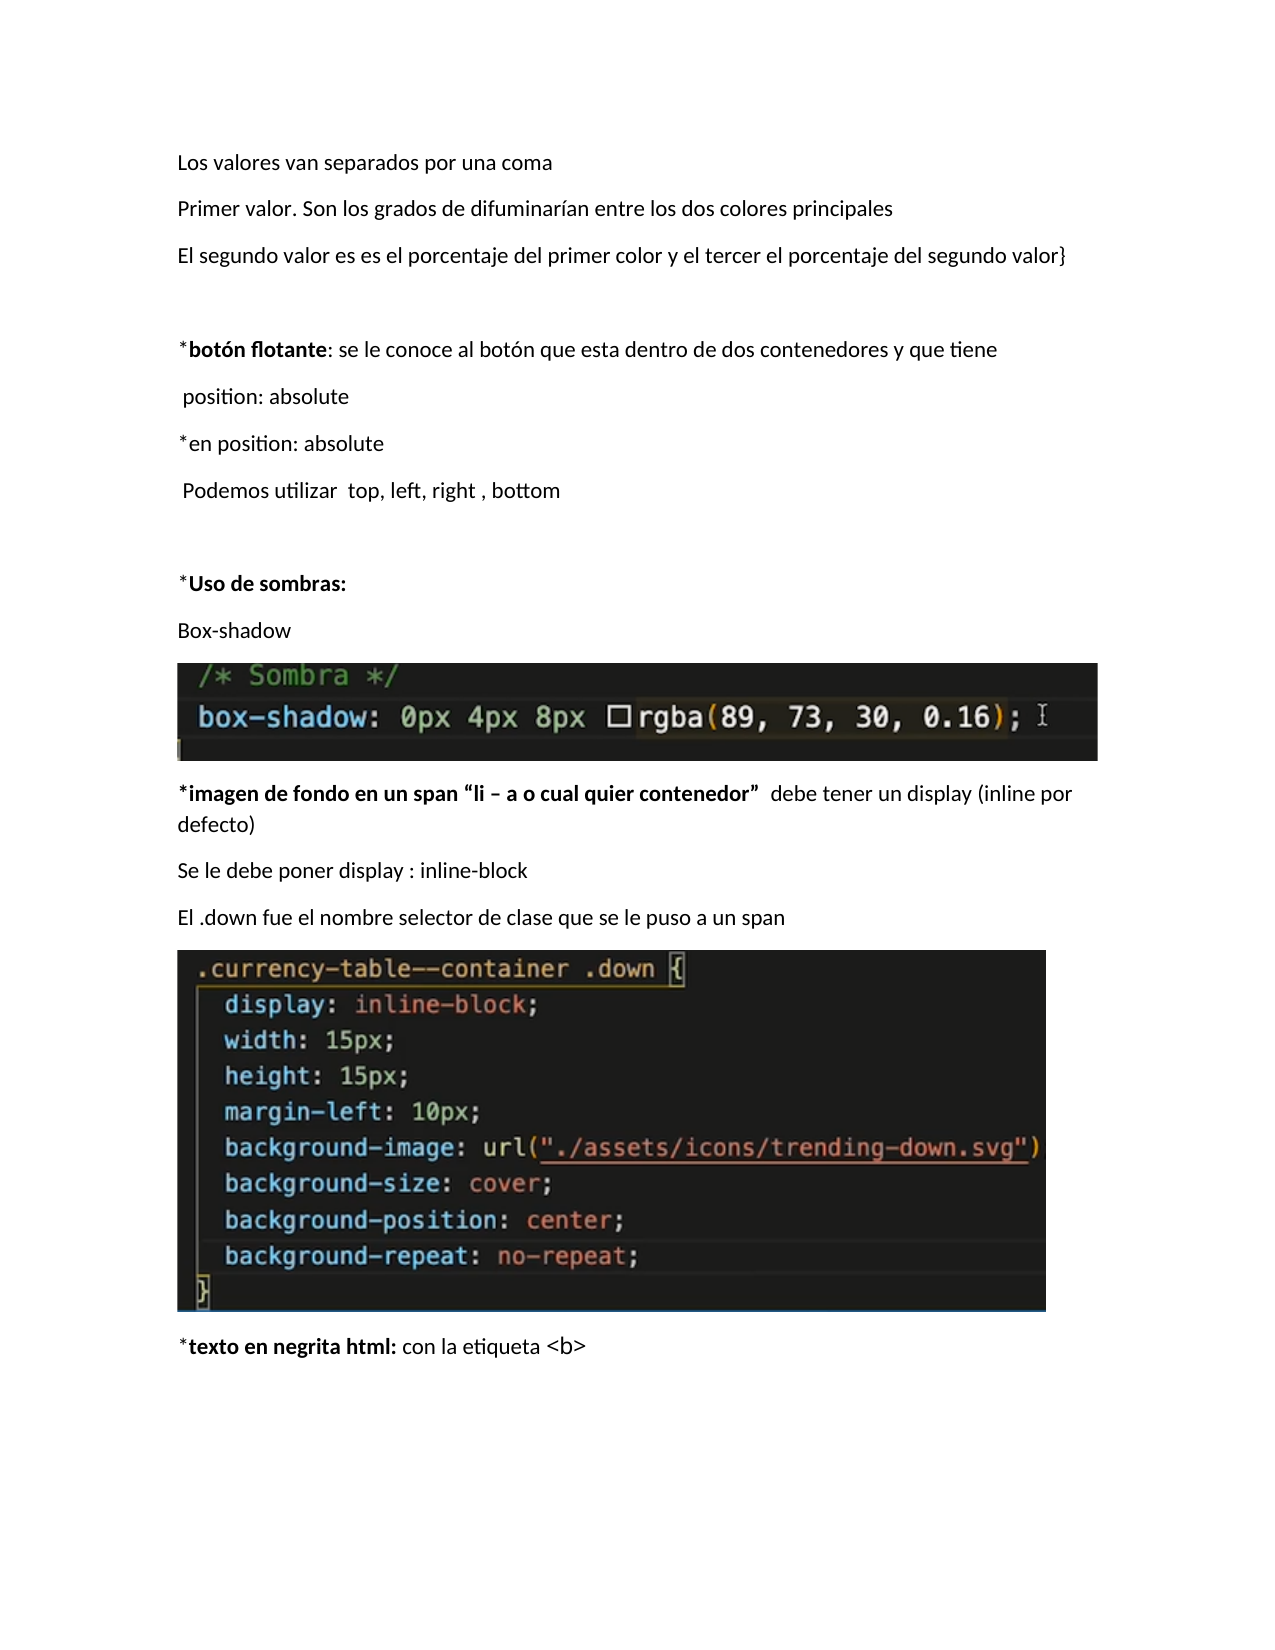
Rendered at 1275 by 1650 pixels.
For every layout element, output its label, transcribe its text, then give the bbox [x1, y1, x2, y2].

text *Uso de sombras: [177, 569, 1098, 597]
text Se le debe poner display : inline-block [177, 857, 1098, 885]
text *imagen de fondo en un span “li – a o cual quier contenedor” debe tener un display (inline por defecto) [177, 779, 1098, 838]
text position: absolute [177, 382, 1098, 410]
picture [177, 663, 1098, 761]
text *en position: absolute [177, 429, 1098, 457]
text Podemos utilizar top, left, right , bottom [177, 476, 1098, 504]
picture [177, 950, 1046, 1312]
text El segundo valor es es el porcentaje del primer color y el tercer el porcentaje del segundo valor} [177, 241, 1098, 269]
text *texto en negrita html: con la etiqueta <b> [177, 1330, 1098, 1361]
text Los valores van separados por una coma [177, 148, 1098, 176]
text El .down fue el nombre selector de clase que se le puso a un span [177, 903, 1098, 932]
text Primer valor. Son los grados de difuminarían entre los dos colores principales [177, 194, 1098, 222]
text Box-shadow [177, 616, 1098, 644]
text *botón flotante: se le conoce al botón que esta dentro de dos contenedores y que tiene [177, 335, 1098, 363]
